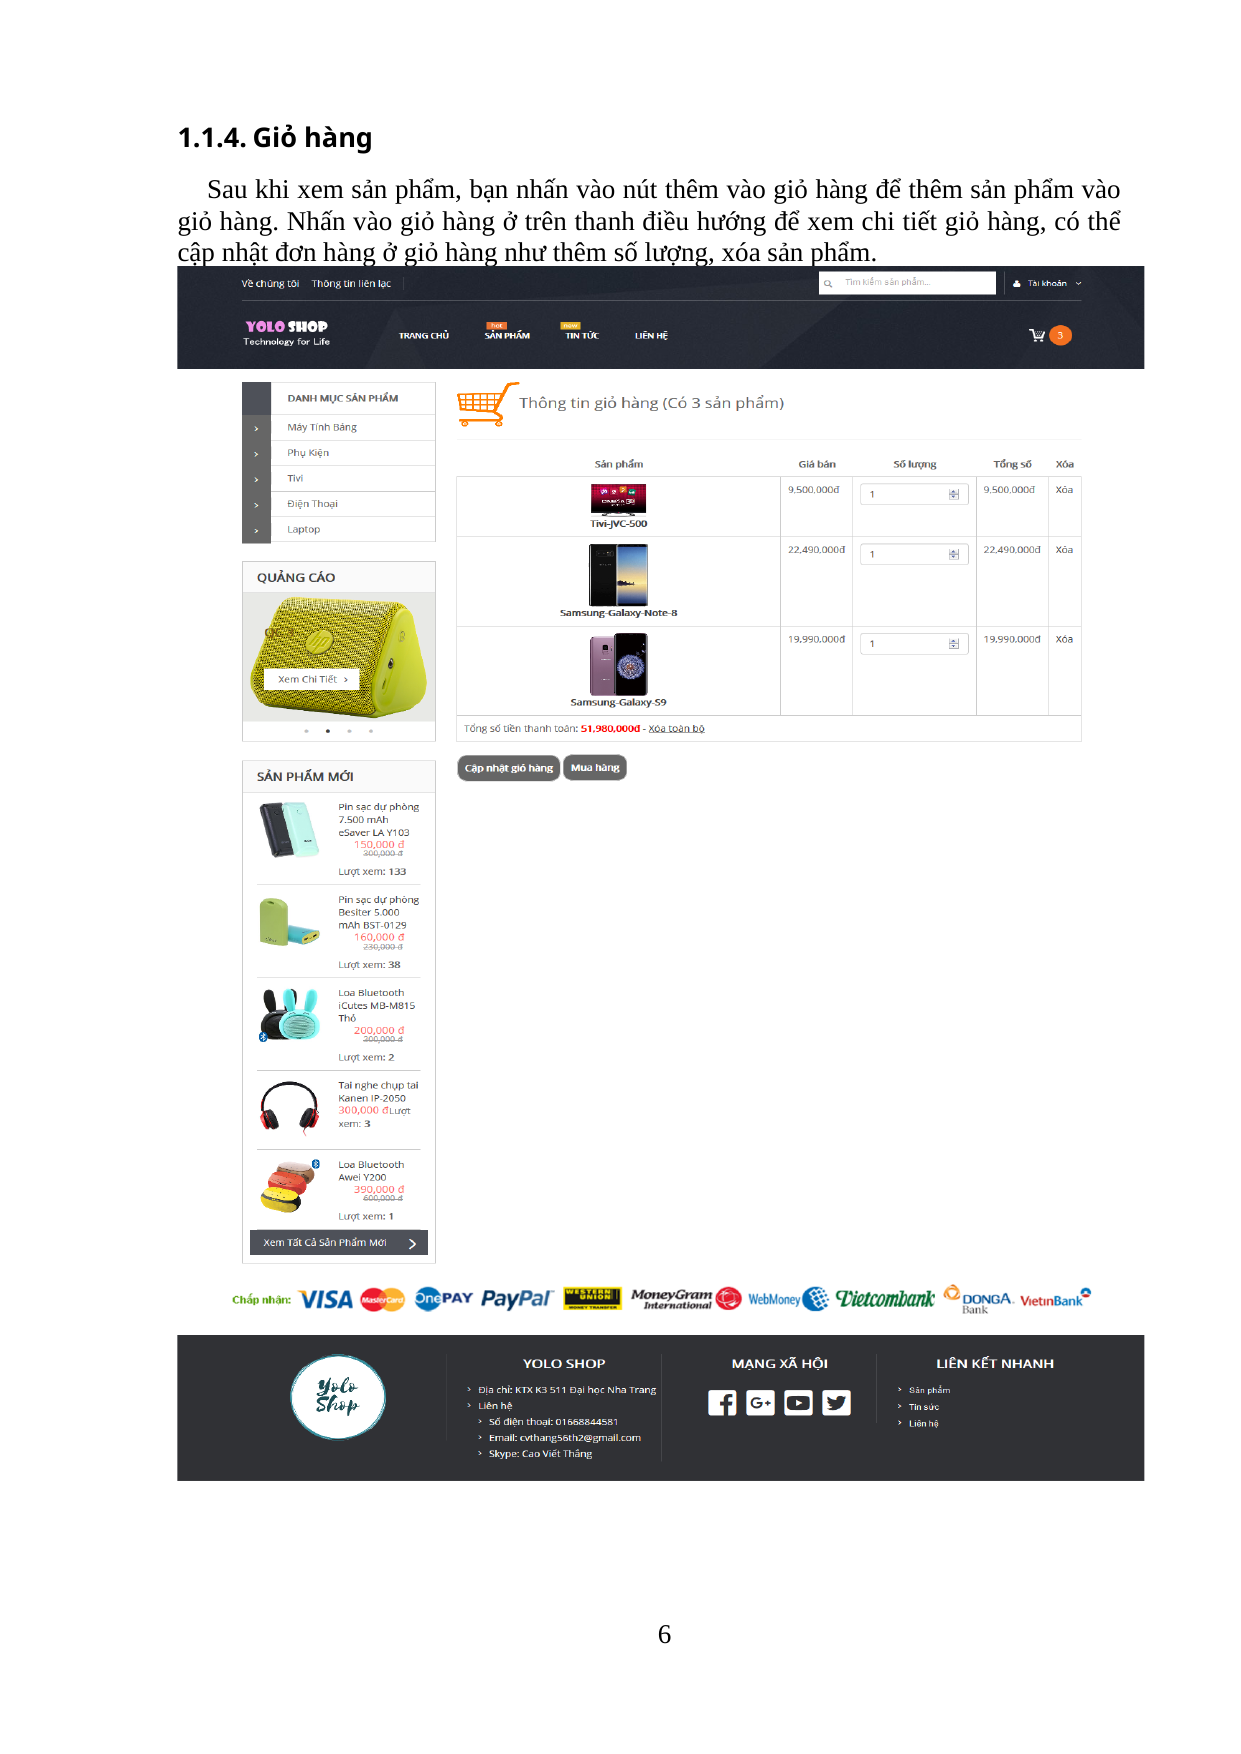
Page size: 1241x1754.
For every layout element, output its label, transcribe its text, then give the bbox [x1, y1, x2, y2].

text Sau khi xem sản phẩm, bạn nhấn vào nút thêm vào giỏ hàng để thêm sản phẩm vào giỏ hàng. Nhấn vào giỏ hàng ở trên thanh điều hướng để xem chi tiết giỏ hàng, có thể cập nhật đơn hàng ở giỏ hàng như thêm số lượng, xóa sản phẩm. [177, 173, 1122, 266]
picture [177, 266, 1145, 1481]
subtitle Giỏ hàng [177, 118, 1122, 155]
